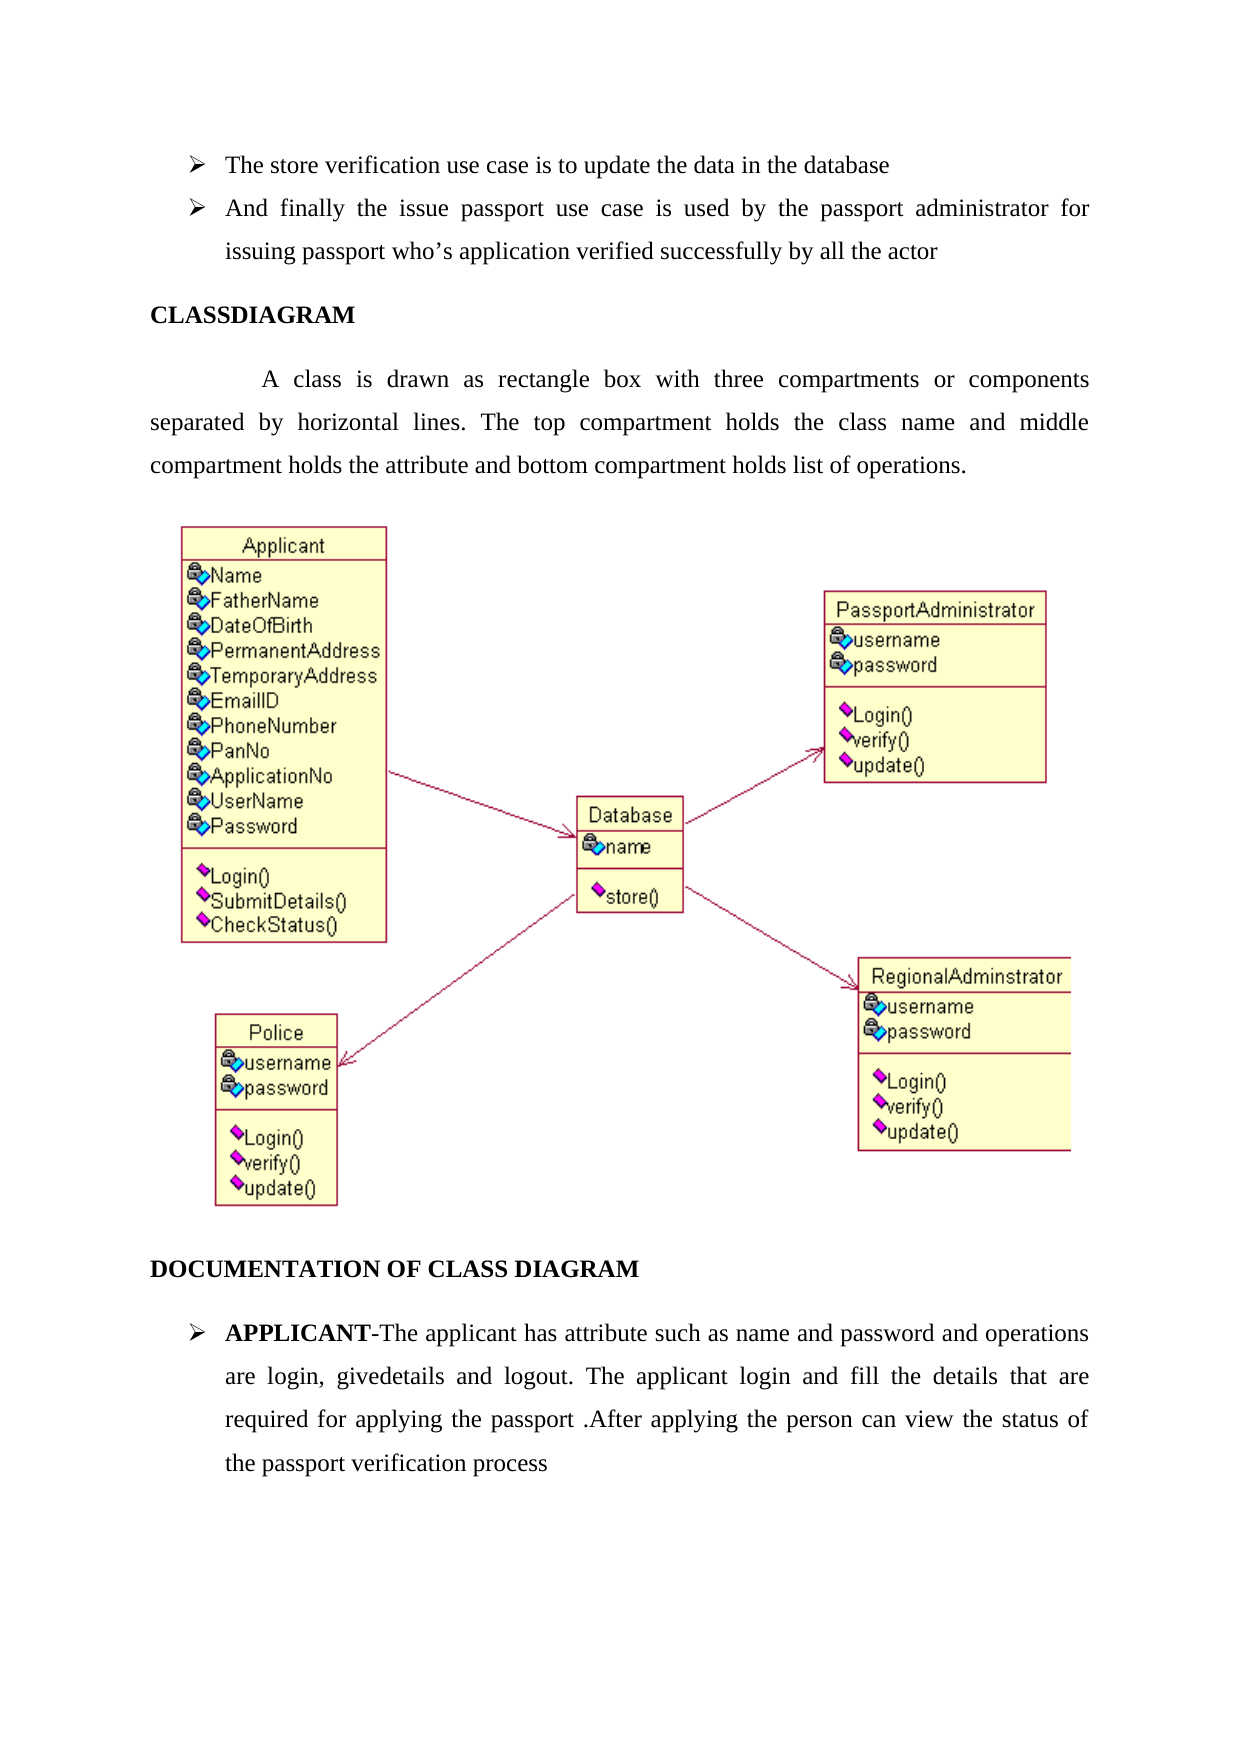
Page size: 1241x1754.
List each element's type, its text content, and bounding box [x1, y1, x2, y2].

list APPLICANT-The applicant has attribute such as name and password and operations are login, givedetails and logout. The applicant login and fill the details that are required for applying the passport .After applying the person can view the status of the passport verification process [187, 1318, 1090, 1476]
text A class is drawn as rectangle box with three compartments or components separated by horizontal lines. The top compartment holds the class name and middle compartment holds the attribute and bottom compartment holds list of operations. [150, 364, 1090, 479]
list And finally the issue passport use case is used by the passport administrator for issuing passport who’s application verified successfully by all the actor [187, 193, 1090, 265]
text DOCUMENTATION OF CLASS DIAGRAM [150, 1254, 1090, 1283]
text CLASSDIAGRAM [150, 300, 1090, 329]
list The store verification use case is to update the data in the database [187, 150, 1090, 179]
